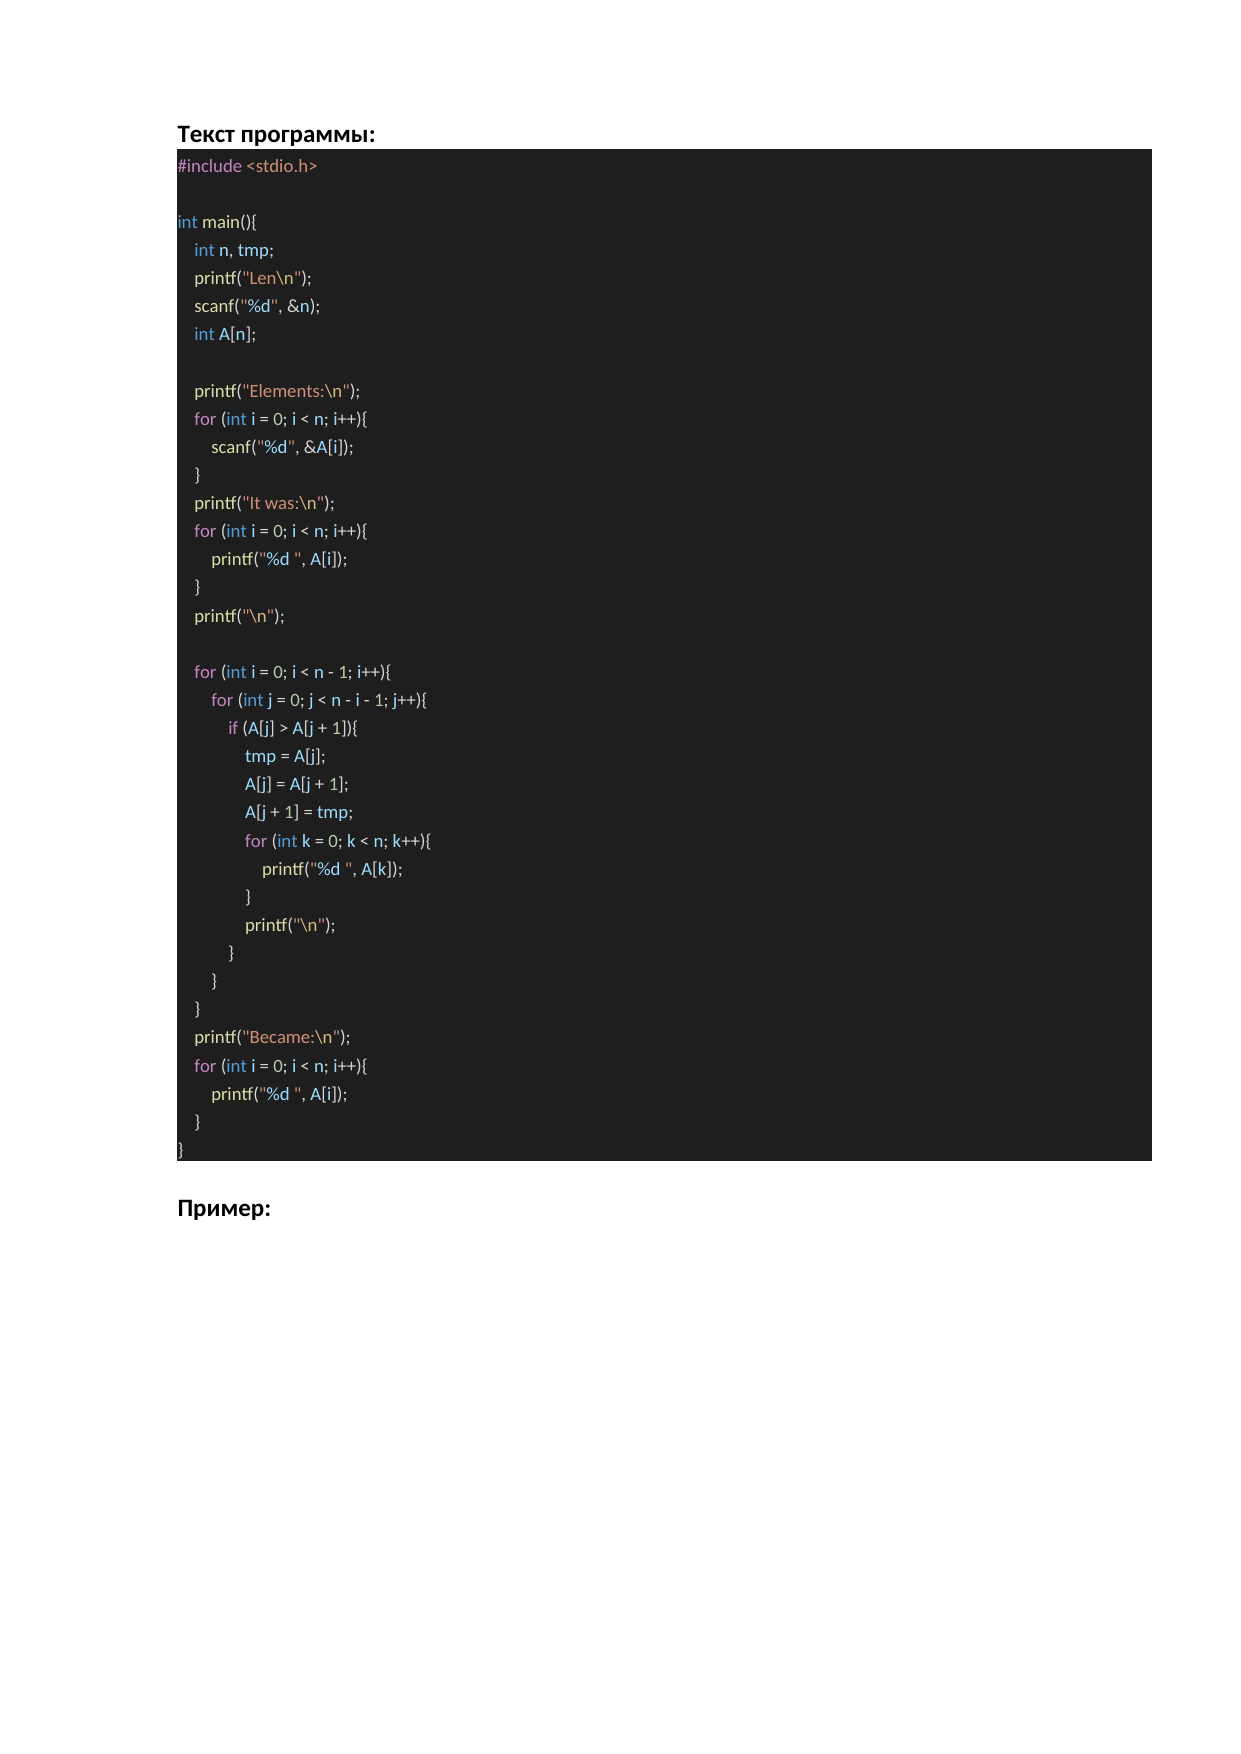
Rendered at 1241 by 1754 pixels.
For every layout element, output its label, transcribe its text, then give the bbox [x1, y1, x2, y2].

text printf("%d ", A[i]); [177, 542, 1152, 571]
text } [177, 1105, 1152, 1133]
text Пример: [177, 1192, 1152, 1222]
text } [177, 458, 1152, 486]
text Текст программы: [177, 118, 1152, 149]
text if (A[j] > A[j + 1]){ [177, 711, 1152, 739]
text } [177, 936, 1152, 964]
text printf("%d ", A[k]); [177, 852, 1152, 880]
text int A[n]; [177, 317, 1152, 346]
text printf("Elements:\n"); [177, 374, 1152, 402]
text for (int i = 0; i < n; i++){ [177, 402, 1152, 430]
text } [177, 571, 1152, 599]
text A[j] = A[j + 1]; [177, 767, 1152, 796]
text printf("\n"); [177, 908, 1152, 936]
text } [177, 964, 1152, 992]
text for (int i = 0; i < n; i++){ [177, 1049, 1152, 1077]
text #include <stdio.h> [177, 149, 1152, 177]
text } [177, 880, 1152, 908]
text for (int i = 0; i < n; i++){ [177, 514, 1152, 542]
text printf("\n"); [177, 599, 1152, 627]
text tmp = A[j]; [177, 739, 1152, 767]
text A[j + 1] = tmp; [177, 796, 1152, 824]
text scanf("%d", &n); [177, 289, 1152, 317]
text for (int j = 0; j < n - i - 1; j++){ [177, 683, 1152, 711]
text printf("It was:\n"); [177, 486, 1152, 514]
text printf("Len\n"); [177, 261, 1152, 289]
text for (int k = 0; k < n; k++){ [177, 824, 1152, 852]
text } [177, 992, 1152, 1021]
text printf("%d ", A[i]); [177, 1077, 1152, 1105]
text scanf("%d", &A[i]); [177, 430, 1152, 458]
text for (int i = 0; i < n - 1; i++){ [177, 655, 1152, 683]
text int main(){ [177, 205, 1152, 233]
text } [177, 1133, 1152, 1161]
text int n, tmp; [177, 233, 1152, 261]
text printf("Became:\n"); [177, 1021, 1152, 1049]
